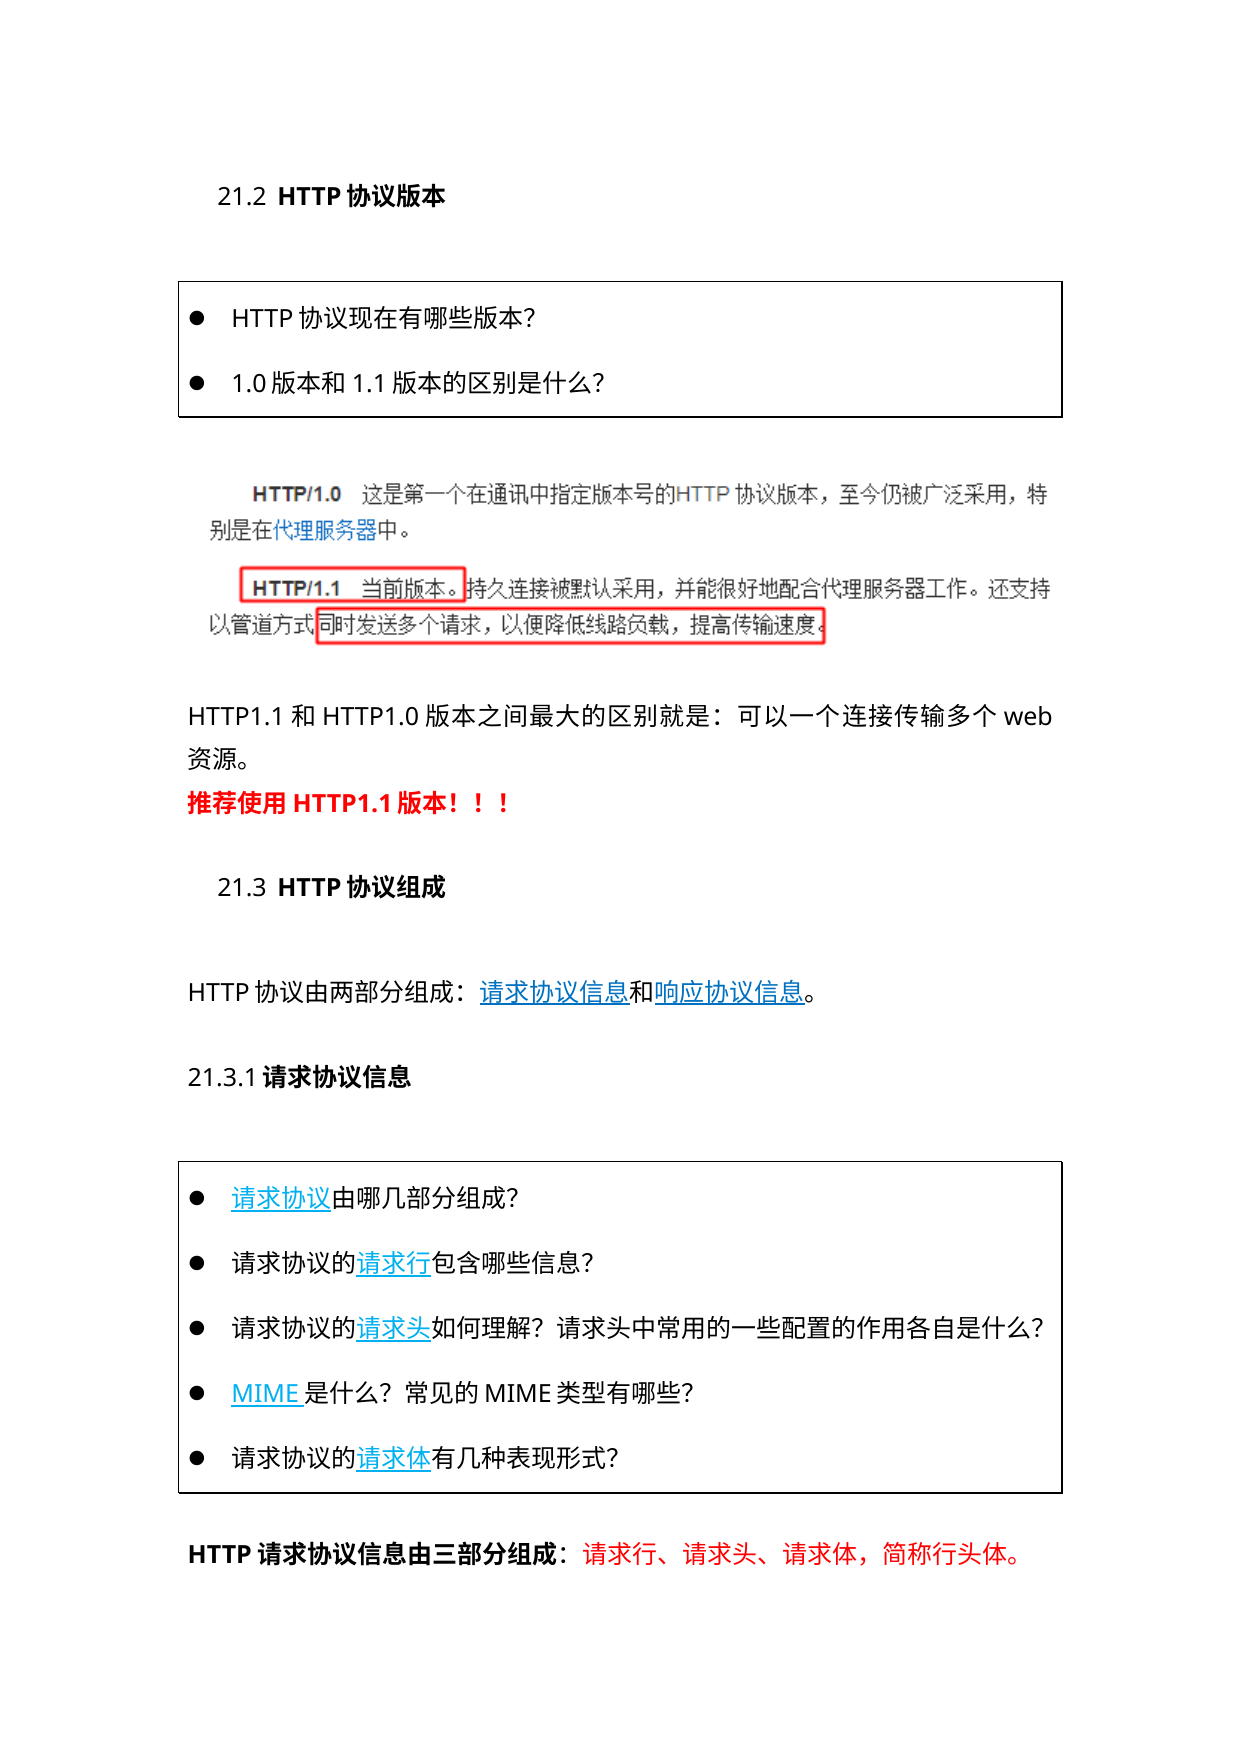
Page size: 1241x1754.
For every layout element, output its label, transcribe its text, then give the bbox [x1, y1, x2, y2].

list 请求协议的请求头如何理解？请求头中常用的一些配置的作用各自是什么？ [187, 1294, 1053, 1359]
picture [187, 458, 1053, 650]
list HTTP协议现在有哪些版本？ [179, 282, 1061, 346]
subtitle 请求协议信息 [187, 1043, 1053, 1108]
subtitle HTTP协议版本 [217, 162, 1053, 227]
list 请求协议由哪几部分组成？ [179, 1162, 1061, 1229]
text HTTP1.1和HTTP1.0版本之间最大的区别就是：可以一个连接传输多个web资源。 [187, 696, 1053, 776]
subtitle HTTP协议组成 [217, 853, 1053, 918]
text HTTP请求协议信息由三部分组成：请求行、请求头、请求体，简称行头体。 [187, 1534, 1053, 1571]
list 1.0版本和1.1版本的区别是什么？ [179, 346, 1061, 416]
list 请求协议的请求体有几种表现形式？ [179, 1421, 1061, 1492]
text 推荐使用HTTP1.1版本！！！ [187, 783, 1053, 819]
list 请求协议的请求行包含哪些信息？ [187, 1229, 1053, 1294]
list MIME是什么？常见的MIME类型有哪些？ [187, 1359, 1053, 1421]
text HTTP协议由两部分组成：请求协议信息和响应协议信息。 [187, 972, 1053, 1008]
